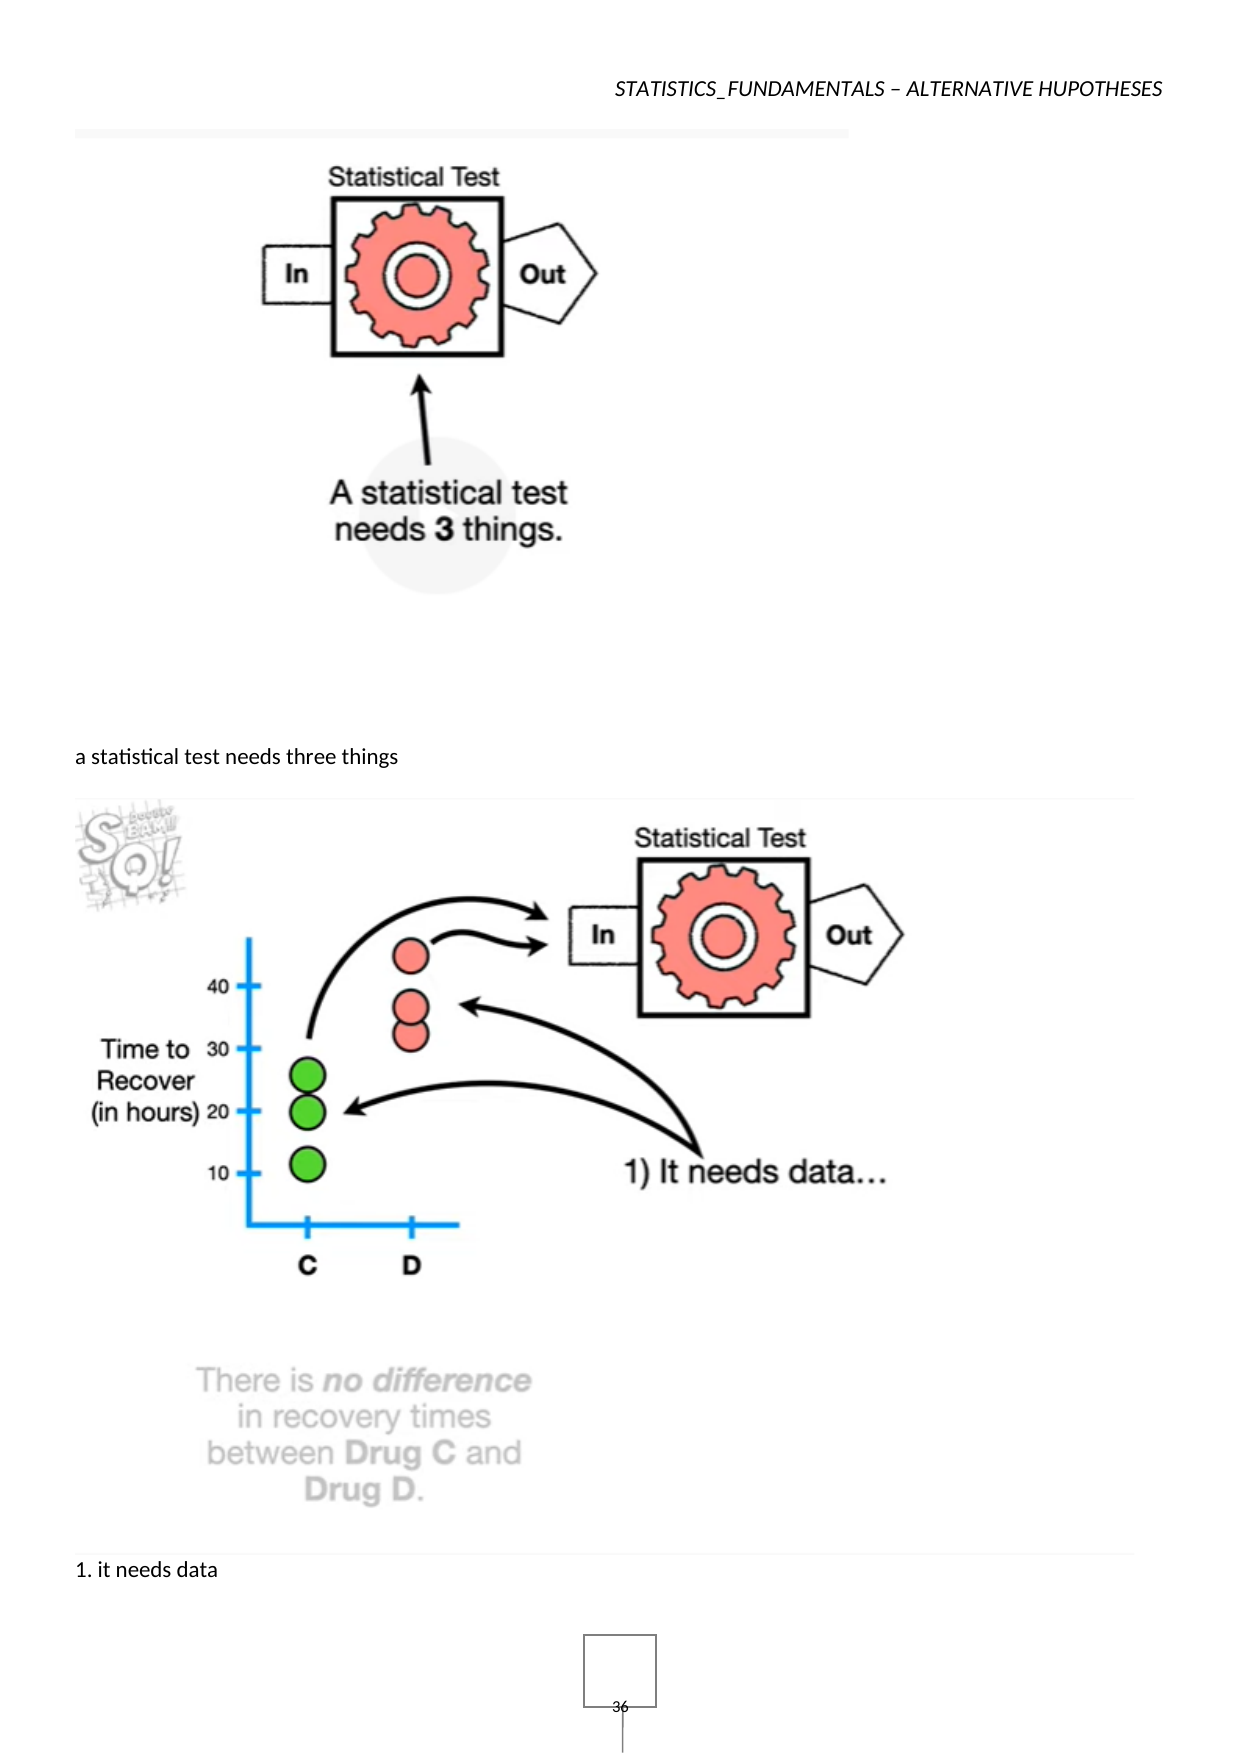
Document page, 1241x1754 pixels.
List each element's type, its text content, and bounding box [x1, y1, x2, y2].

text a statistical test needs three things [75, 742, 1165, 770]
picture [75, 129, 849, 743]
text 1. it needs data [75, 1555, 1165, 1583]
picture [75, 798, 1135, 1555]
